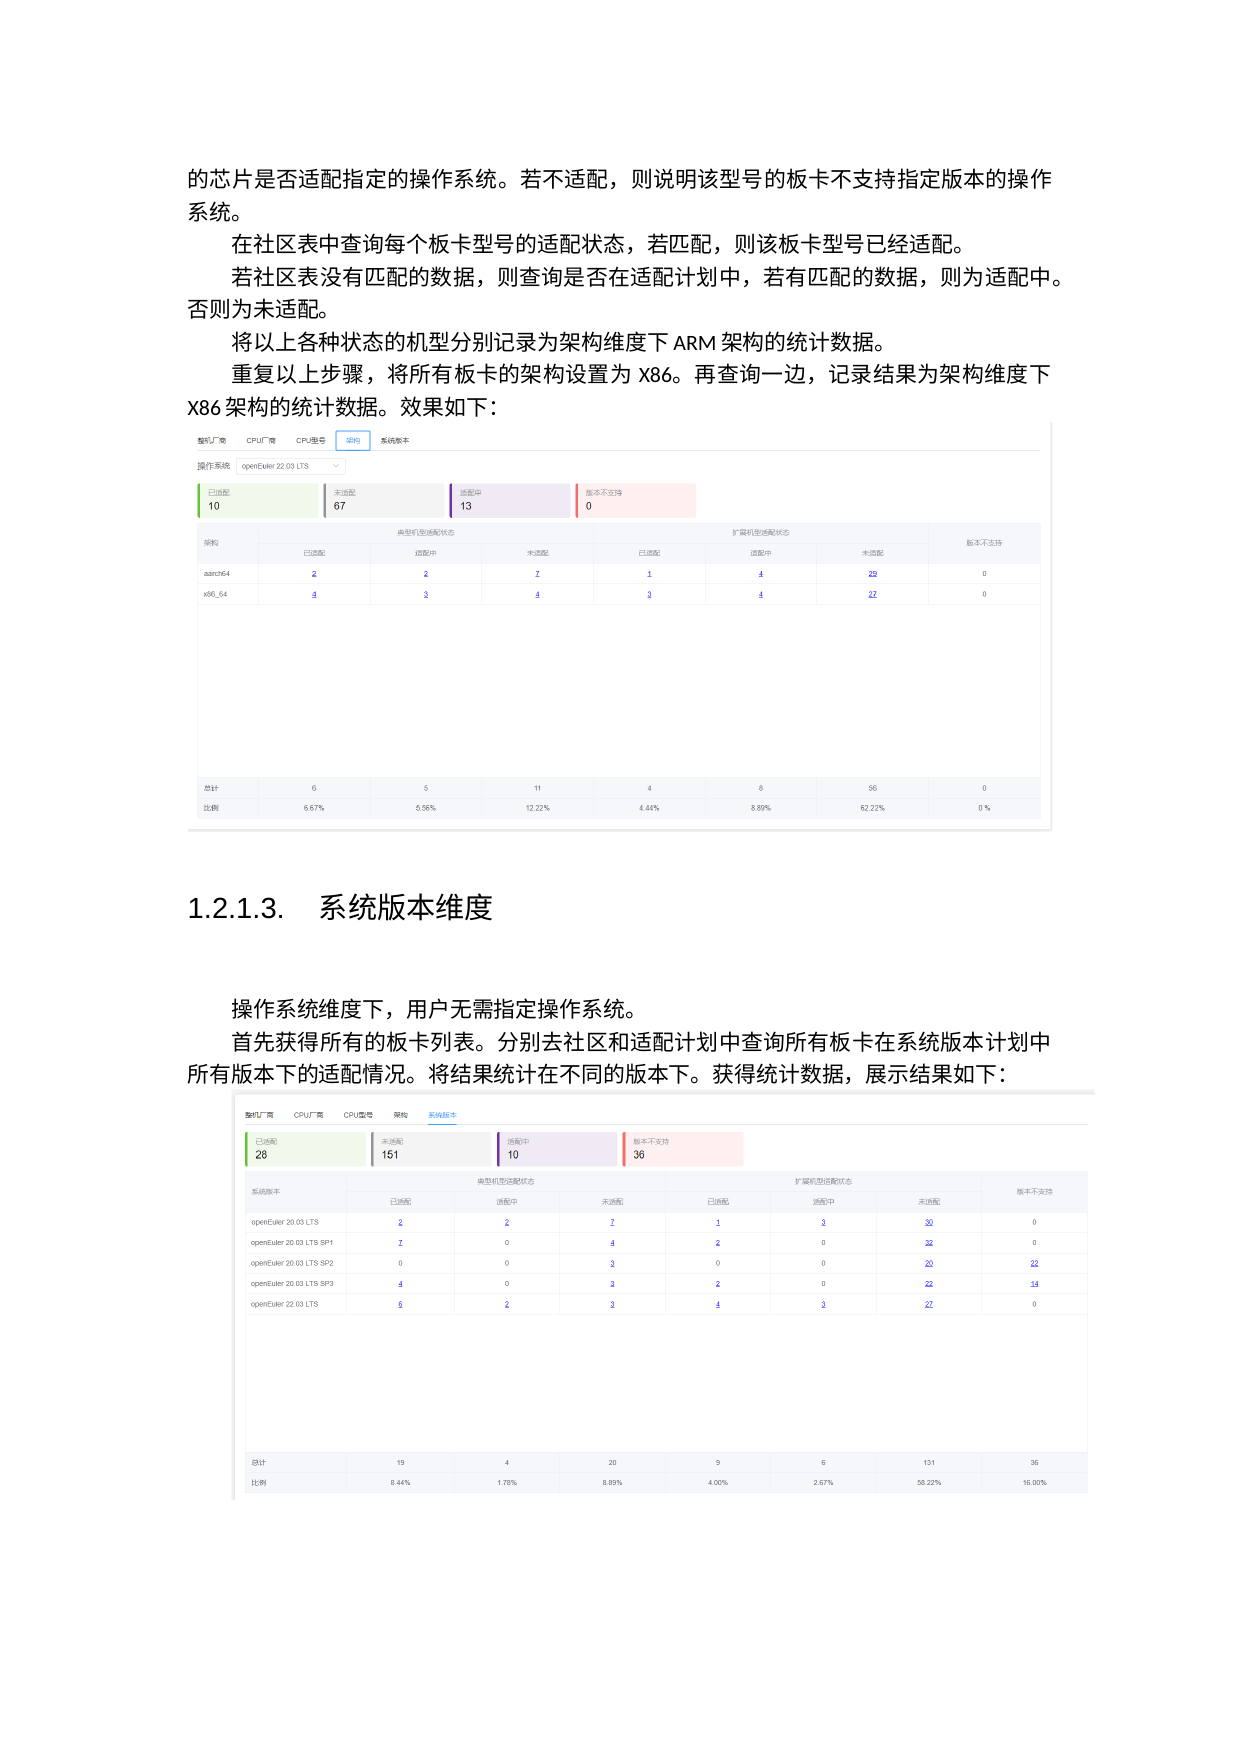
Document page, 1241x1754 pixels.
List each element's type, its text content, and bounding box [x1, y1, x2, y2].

picture [231, 1089, 1095, 1500]
subtitle 系统版本维度 [187, 874, 1053, 939]
text 若社区表没有匹配的数据，则查询是否在适配计划中，若有匹配的数据，则为适配中。否则为未适配。 [187, 259, 1053, 324]
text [187, 162, 1053, 227]
text 首先获得所有的板卡列表。分别去社区和适配计划中查询所有板卡在系统版本计划中所有版本下的适配情况。将结果统计在不同的版本下。获得统计数据，展示结果如下： [187, 1024, 1053, 1089]
text 在社区表中查询每个板卡型号的适配状态，若匹配，则该板卡型号已经适配。 [187, 227, 1053, 259]
text 操作系统维度下，用户无需指定操作系统。 [187, 992, 1053, 1024]
text 重复以上步骤，将所有板卡的架构设置为X86。再查询一边，记录结果为架构维度下X86架构的统计数据。效果如下： [187, 357, 1053, 422]
picture [187, 422, 1053, 832]
text 将以上各种状态的机型分别记录为架构维度下ARM架构的统计数据。 [187, 324, 1053, 357]
